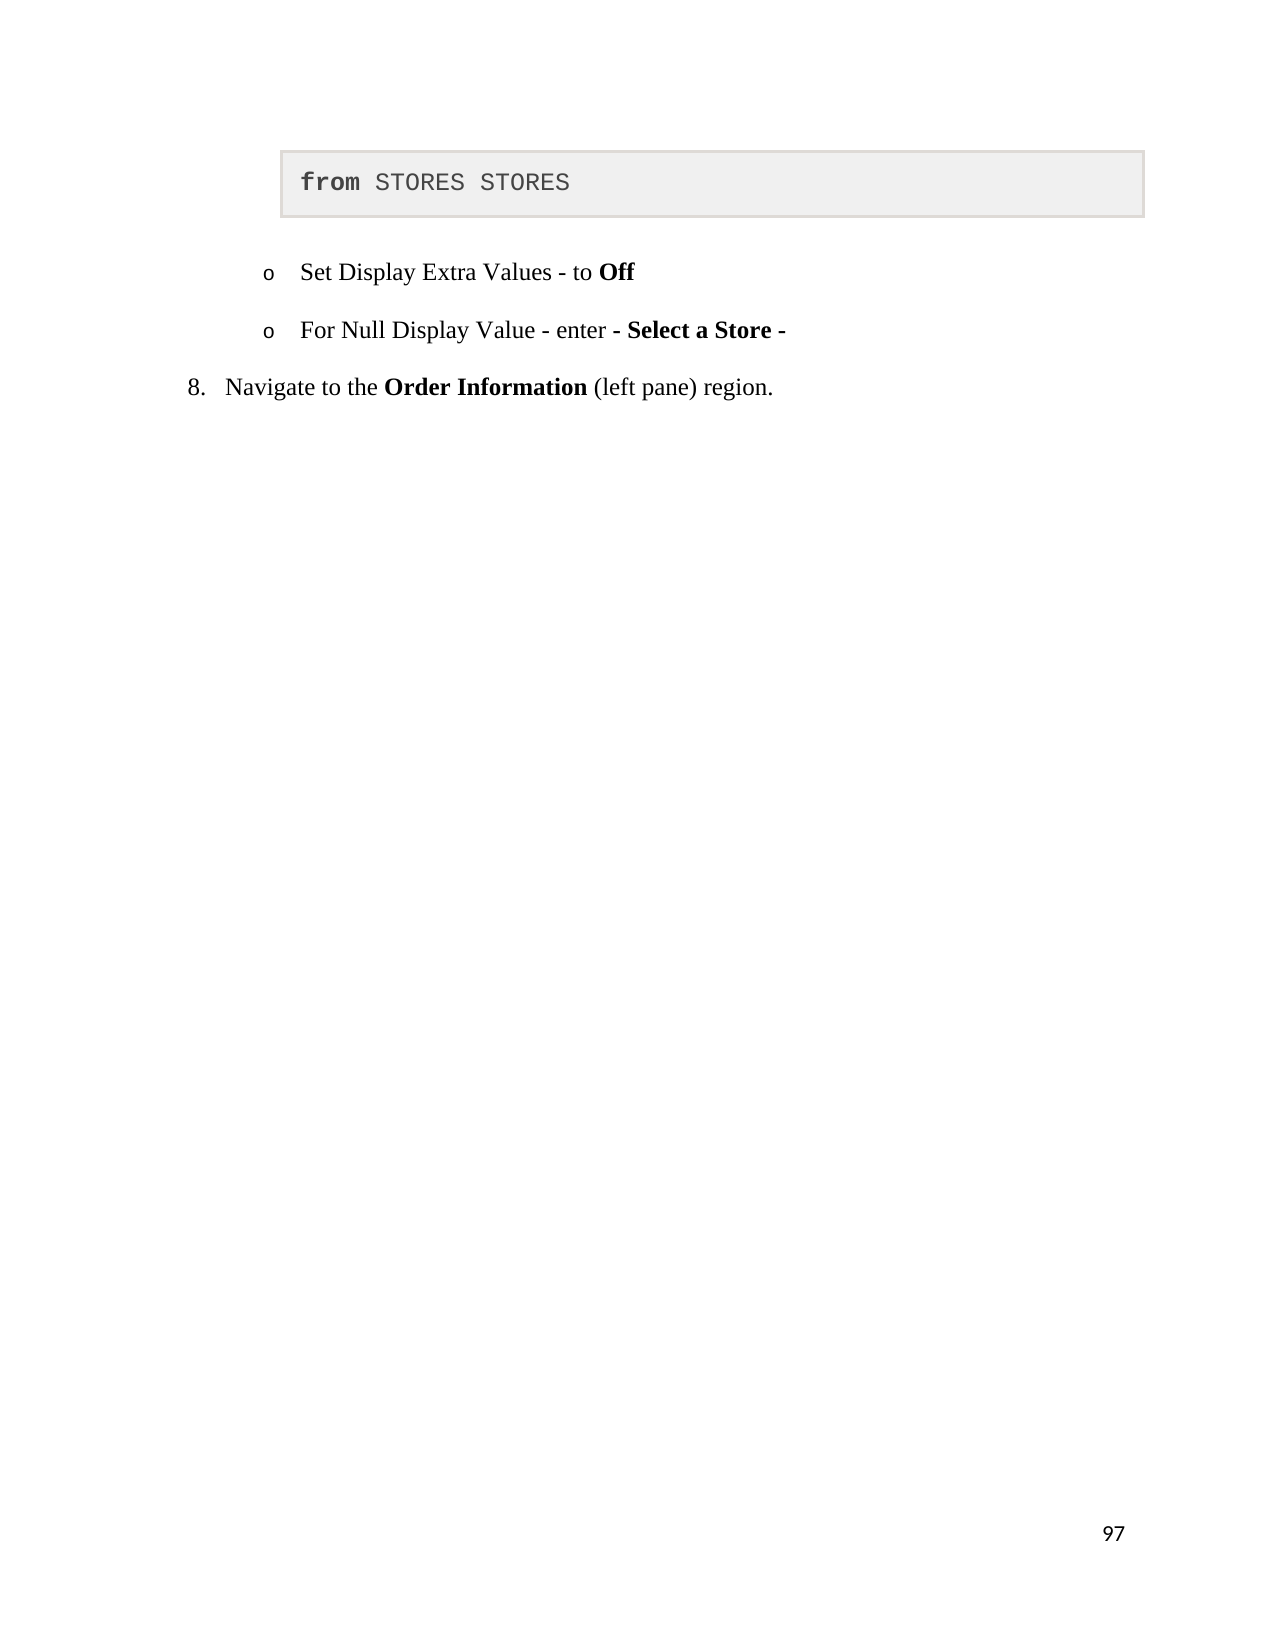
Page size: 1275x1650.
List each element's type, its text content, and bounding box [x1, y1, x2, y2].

list Set Display Extra Values - to Off [262, 257, 1125, 287]
text from STORES STORES [283, 153, 1142, 215]
list Navigate to the Order Information (left pane) region. [187, 372, 1125, 401]
list For Null Display Value - enter - Select a Store - [262, 315, 1125, 344]
